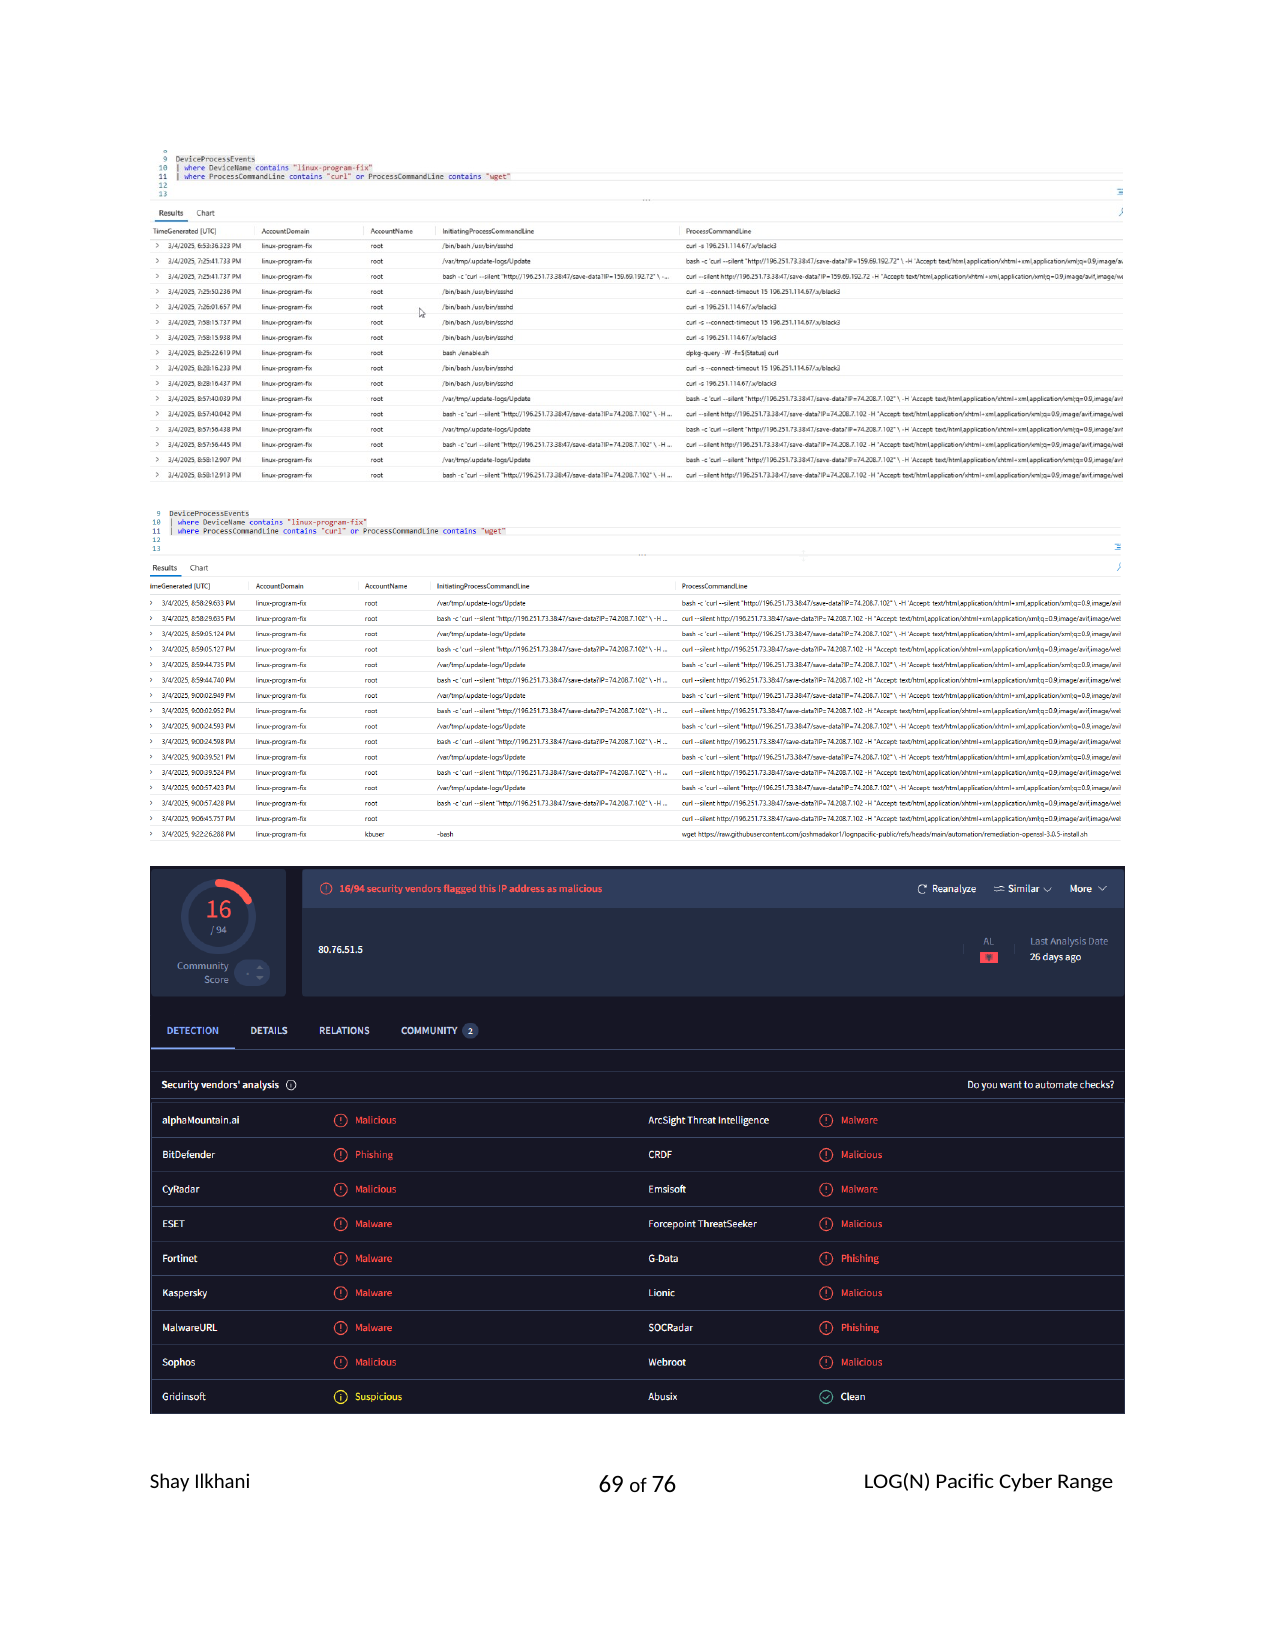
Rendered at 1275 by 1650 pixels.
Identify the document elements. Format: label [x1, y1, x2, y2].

picture [150, 510, 1121, 841]
picture [150, 150, 1123, 482]
picture [150, 866, 1125, 1414]
